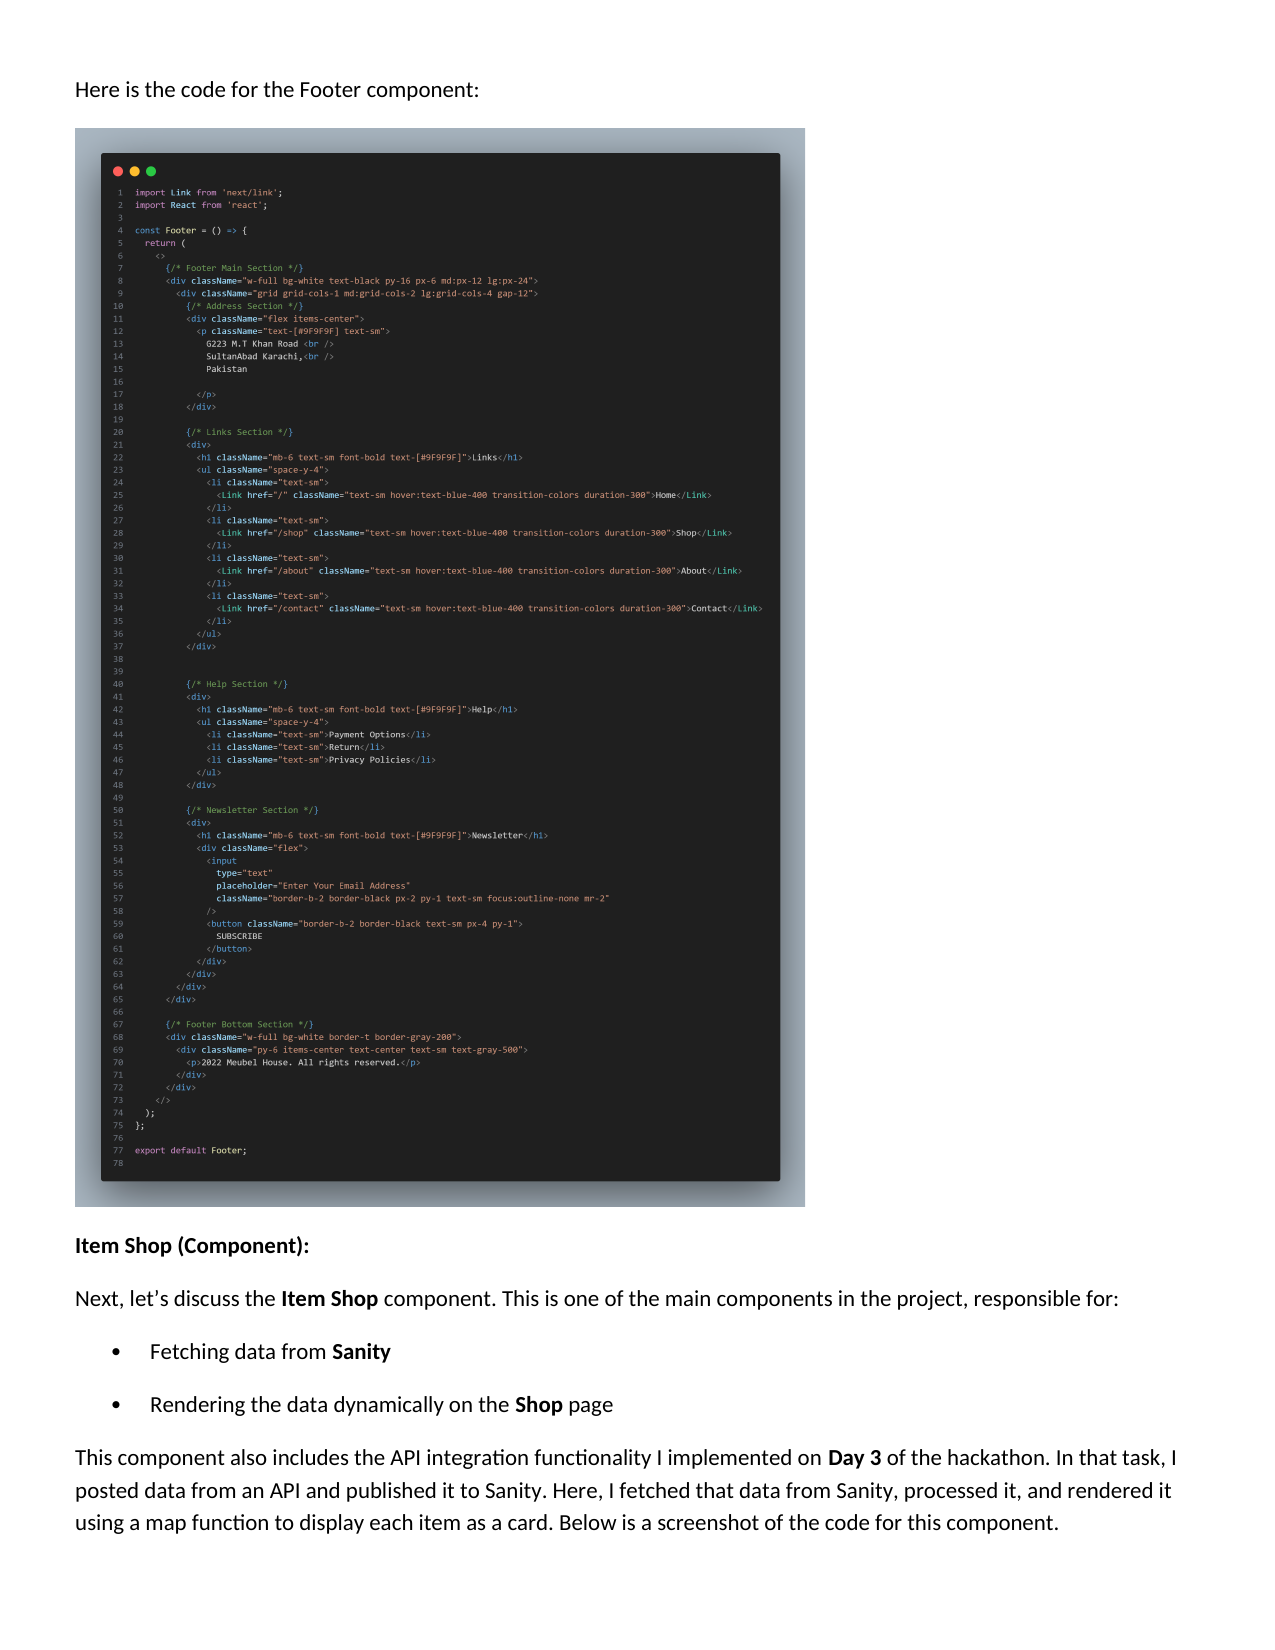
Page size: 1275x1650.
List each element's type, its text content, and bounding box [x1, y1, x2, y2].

text Here is the code for the Footer component: [75, 75, 1200, 103]
text Item Shop (Component): [75, 1231, 1200, 1259]
list Rendering the data dynamically on the Shop page [112, 1391, 1200, 1418]
text This component also includes the API integration functionality I implemented on Day 3 of the hackathon. In that task, I posted data from an API and published it to Sanity. Here, I fetched that data from Sanity, processed it, and rendered it using a map function to display each item as a card. Below is a screenshot of the code for this component. [75, 1443, 1200, 1536]
list Fetching data from Sanity [112, 1337, 1200, 1366]
text Next, let’s discuss the Item Shop component. This is one of the main components in the project, responsible for: [75, 1284, 1200, 1312]
picture [75, 128, 806, 1207]
